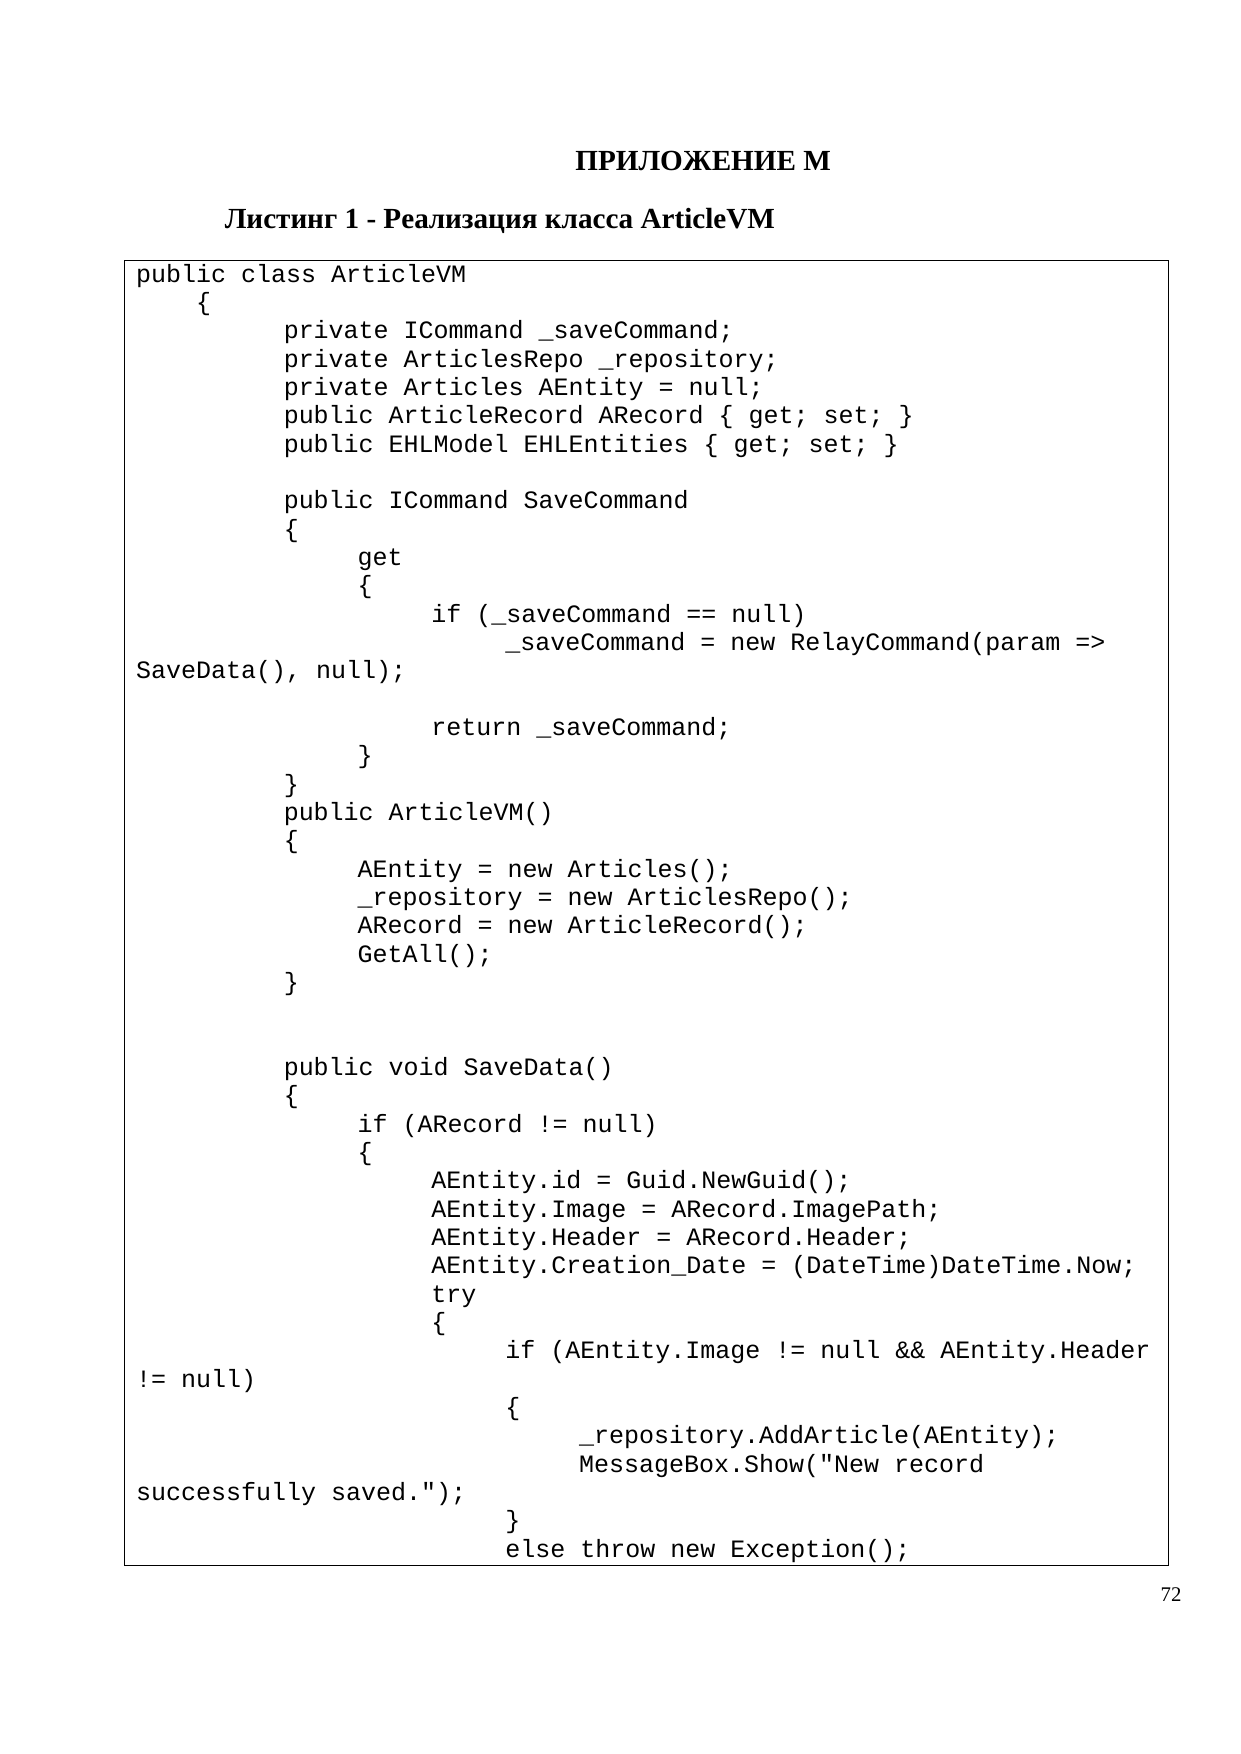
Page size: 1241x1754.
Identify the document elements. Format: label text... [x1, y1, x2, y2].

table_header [125, 261, 1168, 1564]
text Листинг 1 - Реализация класса ArticleVM [136, 202, 1181, 235]
subtitle ПРИЛОЖЕНИЕ М [136, 143, 1181, 177]
